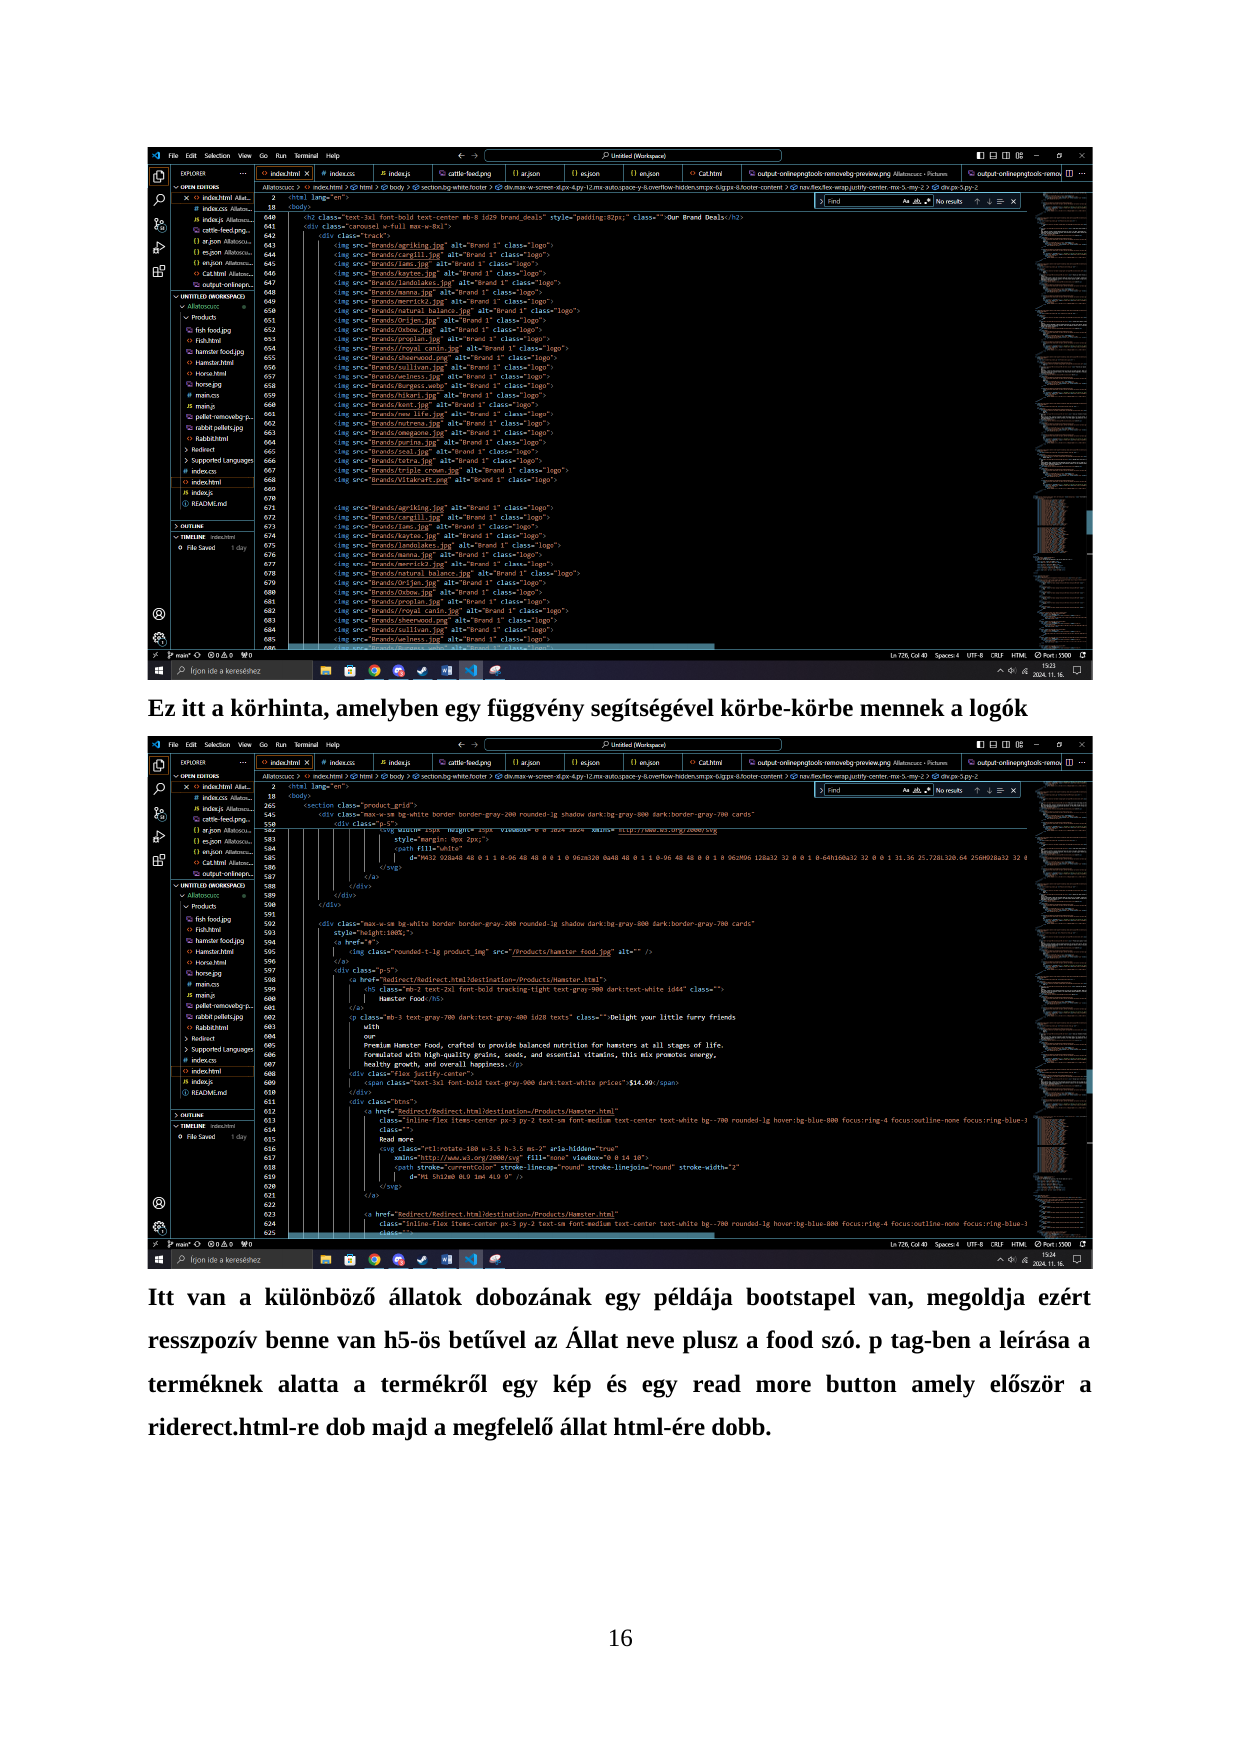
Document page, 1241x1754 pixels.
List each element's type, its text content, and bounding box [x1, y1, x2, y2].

picture [147, 736, 1093, 1269]
text Itt van a különböző állatok dobozának egy példája bootstapel van, megoldja ezért resszpozív benne van h5-ös betűvel az Állat neve plusz a food szó. p tag-ben a leírása a terméknek alatta a termékről egy kép és egy read more button amely először a riderect.html-re dob majd a megfelelő állat html-ére dobb. [148, 1282, 1092, 1441]
picture [147, 147, 1093, 680]
text Ez itt a körhinta, amelyben egy függvény segítségével körbe-körbe mennek a logók [148, 693, 1092, 722]
